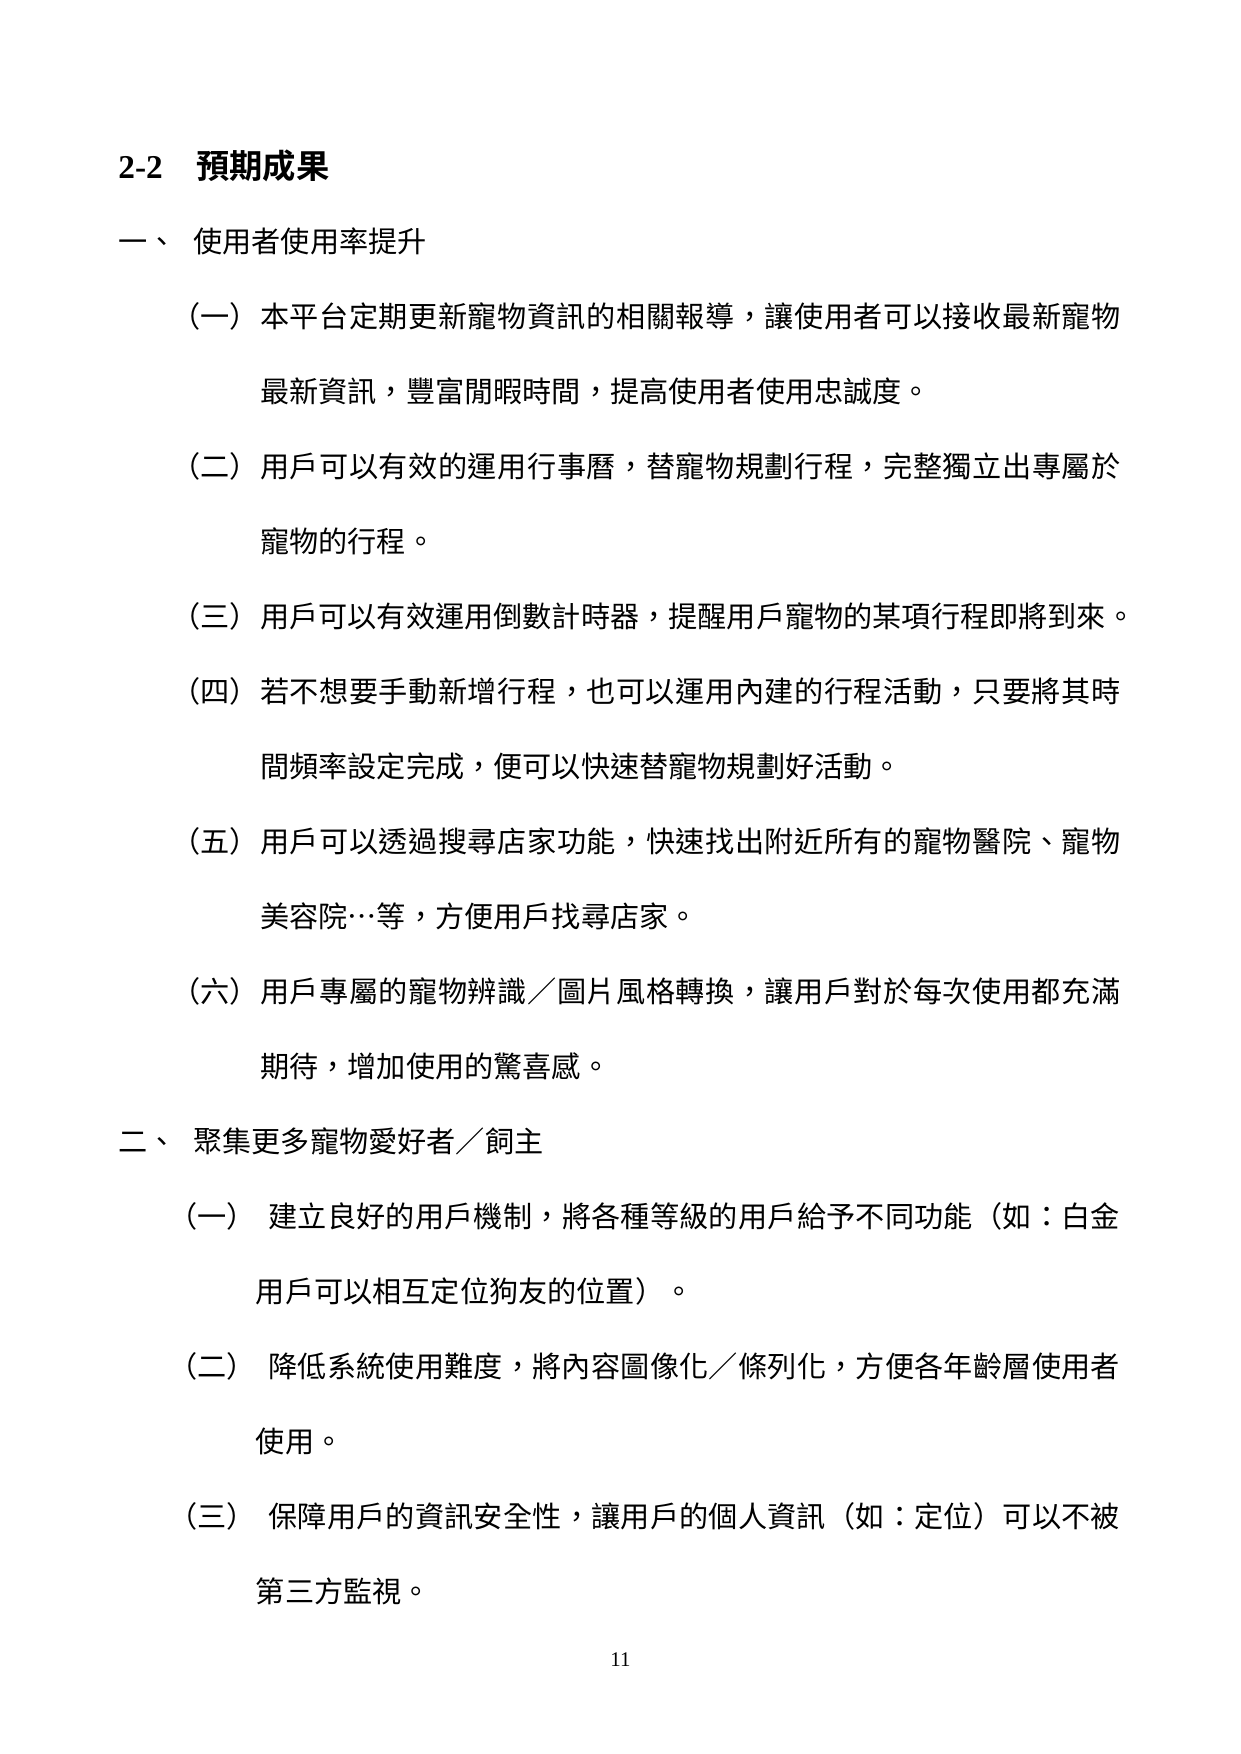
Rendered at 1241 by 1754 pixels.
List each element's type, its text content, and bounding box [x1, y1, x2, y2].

list 保障用戶的資訊安全性，讓用戶的個人資訊（如：定位）可以不被第三方監視。 [168, 1477, 1122, 1627]
list 建立良好的用戶機制，將各種等級的用戶給予不同功能（如：白金用戶可以相互定位狗友的位置）。 [168, 1177, 1122, 1327]
list 用戶可以透過搜尋店家功能，快速找出附近所有的寵物醫院、寵物美容院…等，方便用戶找尋店家。 [171, 802, 1122, 952]
list 降低系統使用難度，將內容圖像化／條列化，方便各年齡層使用者使用。 [168, 1327, 1122, 1477]
list 聚集更多寵物愛好者／飼主 [118, 1102, 1122, 1177]
list 用戶專屬的寵物辨識／圖片風格轉換，讓用戶對於每次使用都充滿期待，增加使用的驚喜感。 [171, 952, 1122, 1102]
list 用戶可以有效運用倒數計時器，提醒用戶寵物的某項行程即將到來。 [171, 577, 1122, 652]
list 使用者使用率提升 [118, 202, 1122, 277]
list 本平台定期更新寵物資訊的相關報導，讓使用者可以接收最新寵物最新資訊，豐富閒暇時間，提高使用者使用忠誠度。 [171, 277, 1122, 427]
list 用戶可以有效的運用行事曆，替寵物規劃行程，完整獨立出專屬於寵物的行程。 [171, 427, 1122, 577]
subtitle 2-2 預期成果 [118, 127, 1122, 202]
list 若不想要手動新增行程，也可以運用內建的行程活動，只要將其時間頻率設定完成，便可以快速替寵物規劃好活動。 [171, 652, 1122, 802]
